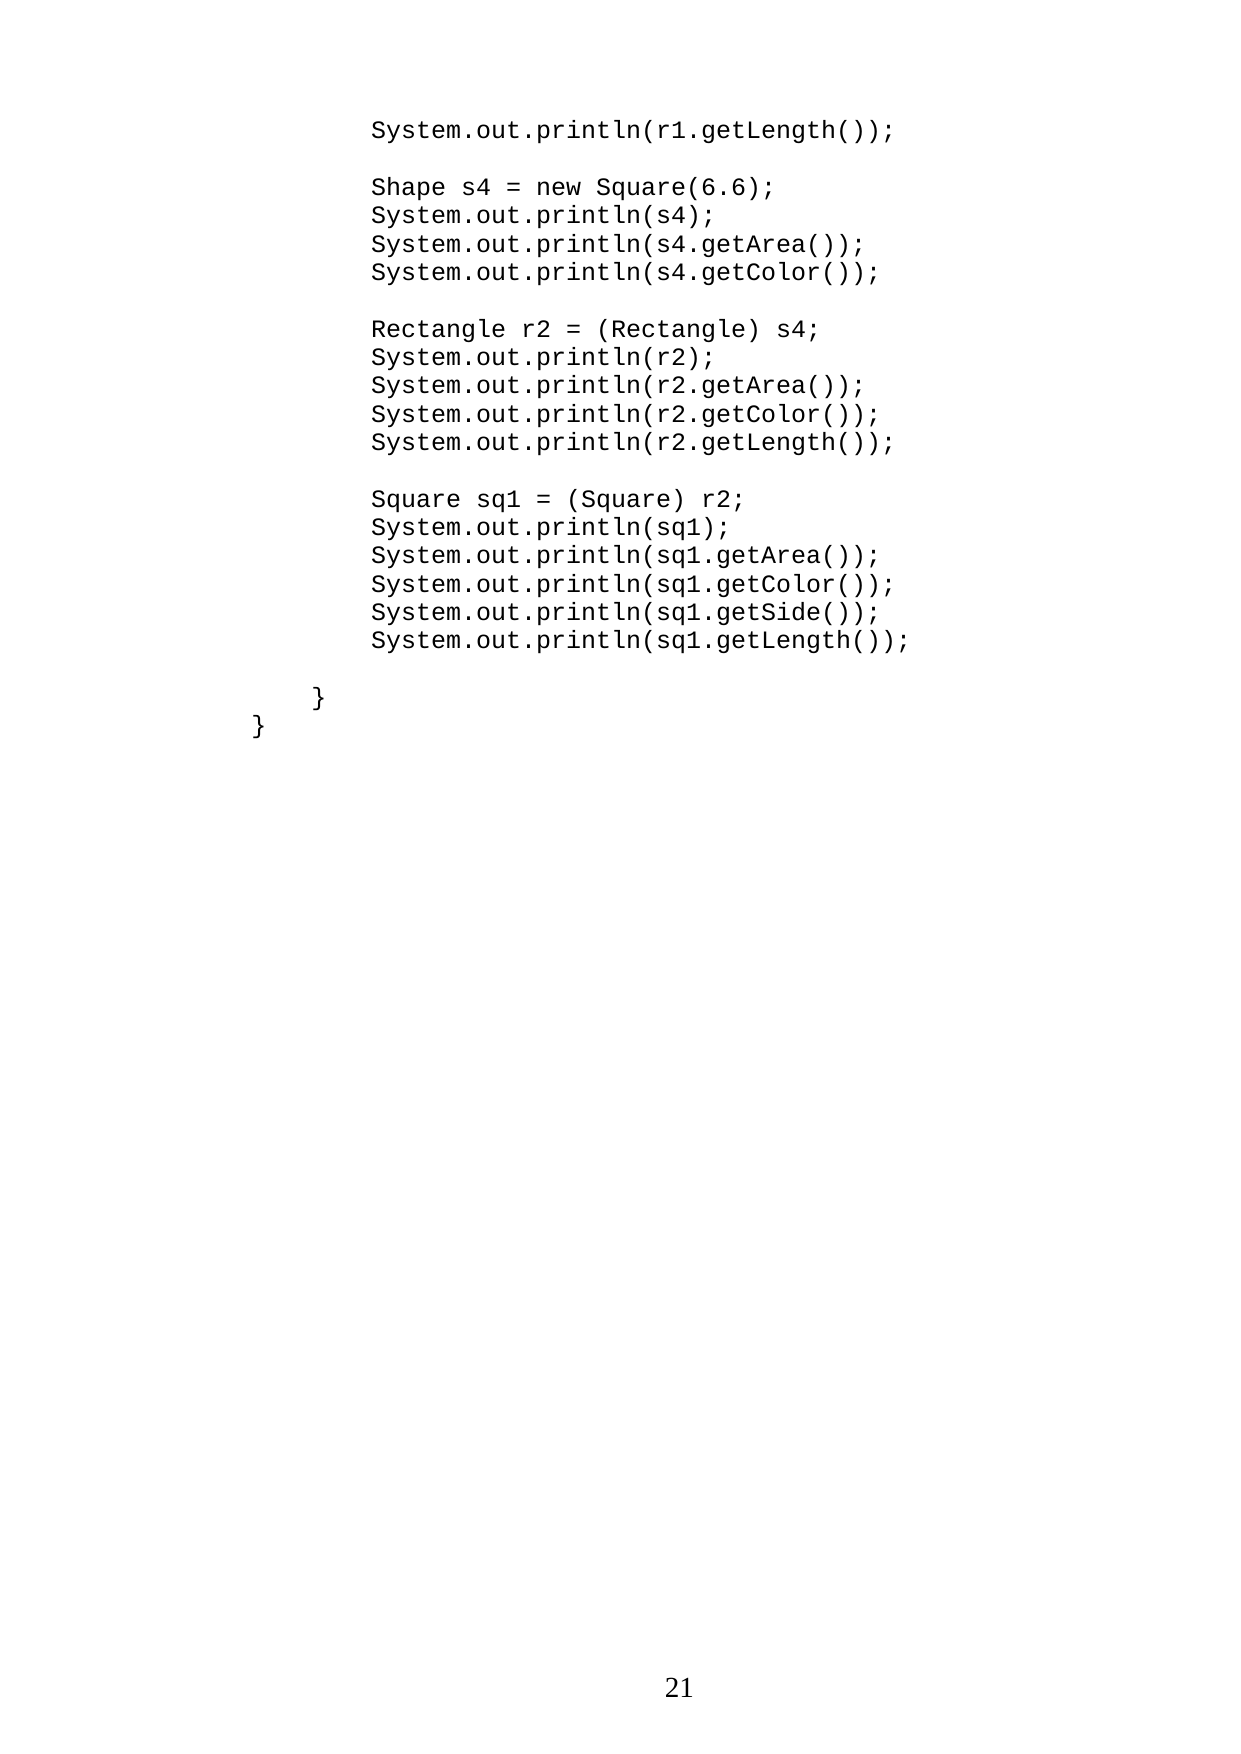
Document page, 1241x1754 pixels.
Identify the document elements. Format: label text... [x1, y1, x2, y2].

text Shape s4 = new Square(6.6); [177, 175, 1181, 203]
text System.out.println(sq1.getColor()); [177, 571, 1181, 600]
text System.out.println(sq1.getLength()); [177, 628, 1181, 656]
text System.out.println(r2.getColor()); [177, 401, 1181, 430]
text System.out.println(s4.getColor()); [177, 260, 1181, 288]
text System.out.println(r1.getLength()); [177, 118, 1181, 146]
text System.out.println(s4); [177, 203, 1181, 231]
text } [177, 713, 1181, 741]
text Square sq1 = (Square) r2; [177, 486, 1181, 515]
text System.out.println(sq1.getSide()); [177, 600, 1181, 628]
text System.out.println(sq1.getArea()); [177, 543, 1181, 571]
text System.out.println(r2); [177, 345, 1181, 373]
text System.out.println(sq1); [177, 515, 1181, 543]
text Rectangle r2 = (Rectangle) s4; [177, 316, 1181, 345]
text } [177, 685, 1181, 713]
text System.out.println(r2.getLength()); [177, 430, 1181, 458]
text System.out.println(r2.getArea()); [177, 373, 1181, 401]
text System.out.println(s4.getArea()); [177, 231, 1181, 260]
